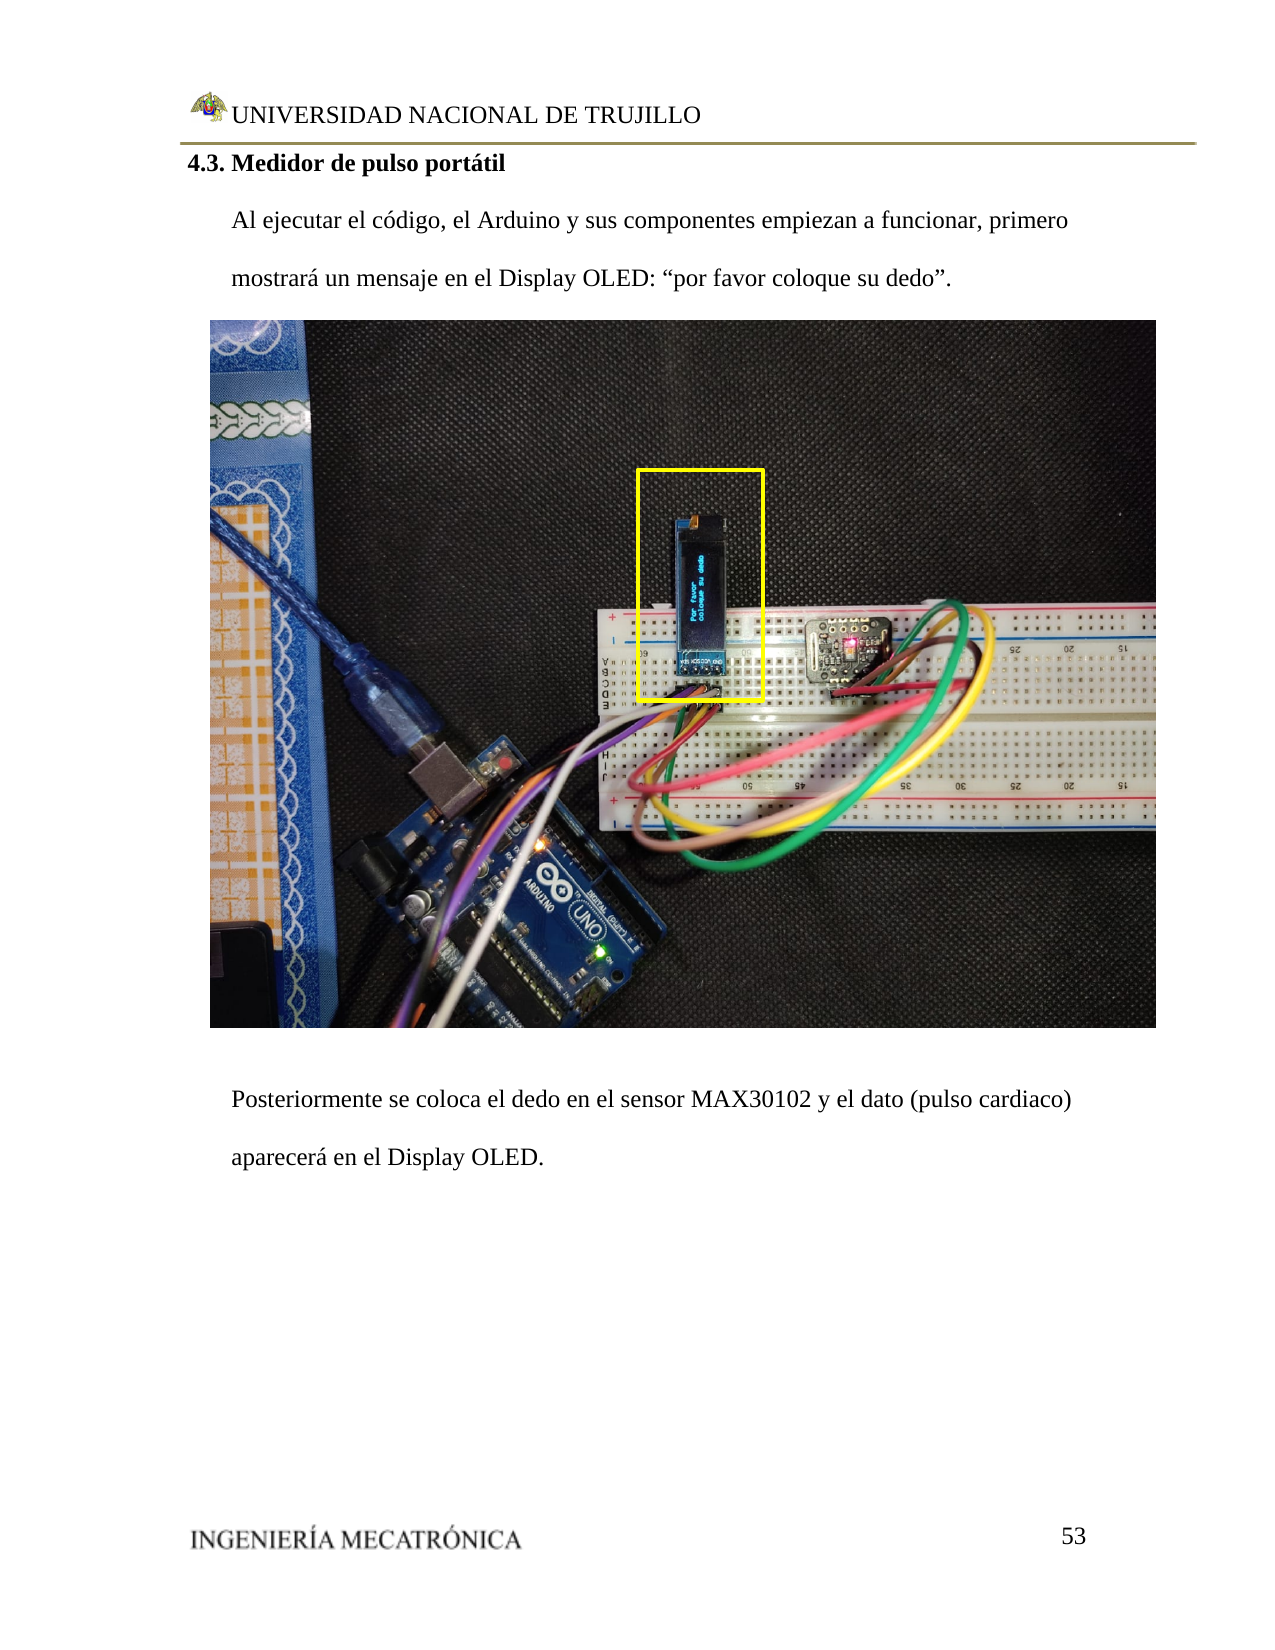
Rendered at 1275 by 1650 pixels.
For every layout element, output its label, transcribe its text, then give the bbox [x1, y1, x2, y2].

subtitle Medidor de pulso portátil [187, 148, 1112, 176]
picture [176, 1509, 569, 1570]
text Al ejecutar el código, el Arduino y sus componentes empiezan a funcionar, primero mostrará un mensaje en el Display OLED: “por favor coloque su dedo”. [231, 205, 1112, 291]
text Posteriormente se coloca el dedo en el sensor MAX30102 y el dato (pulso cardiaco) aparecerá en el Display OLED. [231, 1084, 1112, 1170]
picture [190, 91, 228, 123]
picture [211, 320, 1155, 1028]
